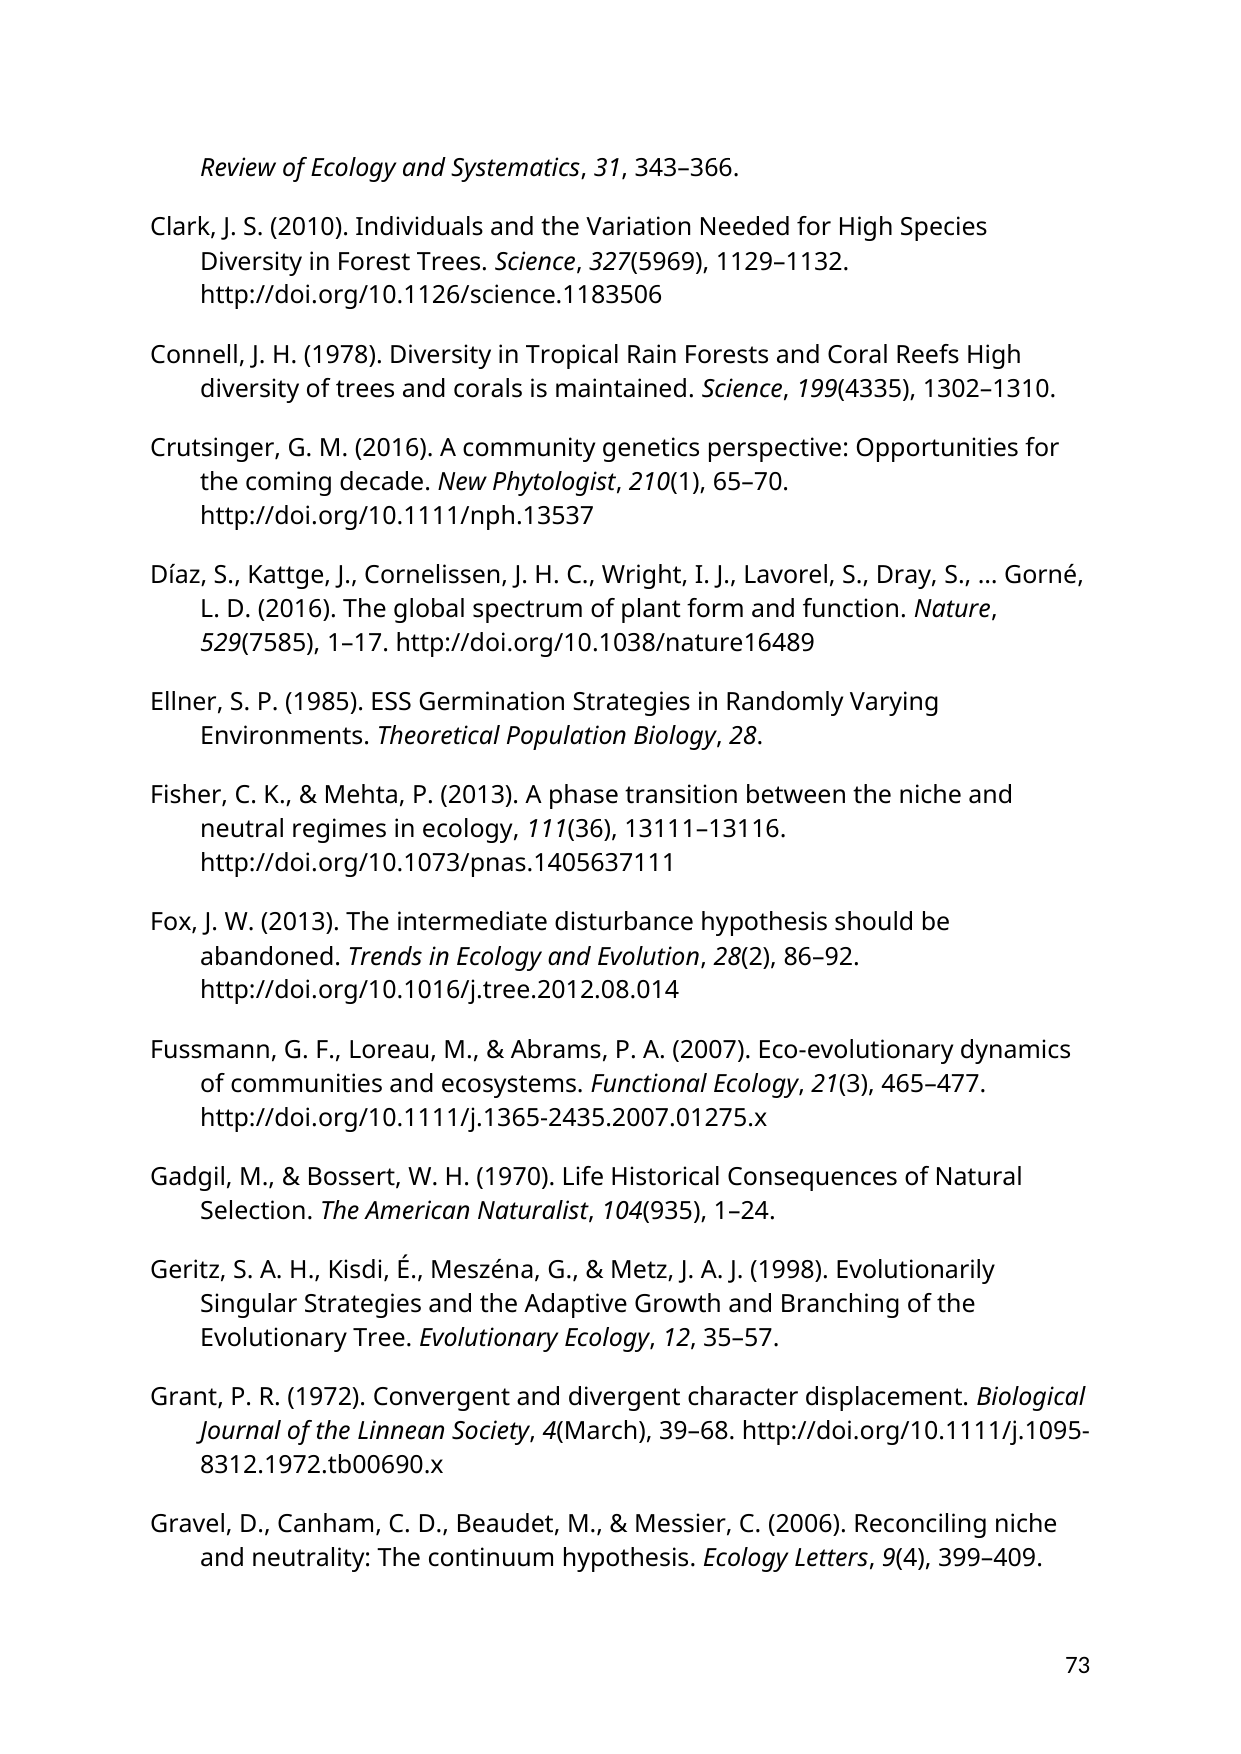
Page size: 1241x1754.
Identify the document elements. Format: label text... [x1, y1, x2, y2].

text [150, 150, 1090, 184]
text Fox, J. W. (2013). The intermediate disturbance hypothesis should be abandoned. Trends in Ecology and Evolution, 28(2), 86–92. http://doi.org/10.1016/j.tree.2012.08.014 [150, 904, 1090, 1006]
text Fisher, C. K., & Mehta, P. (2013). A phase transition between the niche and neutral regimes in ecology, 111(36), 13111–13116. http://doi.org/10.1073/pnas.1405637111 [150, 777, 1090, 879]
text Clark, J. S. (2010). Individuals and the Variation Needed for High Species Diversity in Forest Trees. Science, 327(5969), 1129–1132. http://doi.org/10.1126/science.1183506 [150, 209, 1090, 311]
text Grant, P. R. (1972). Convergent and divergent character displacement. Biological Journal of the Linnean Society, 4(March), 39–68. http://doi.org/10.1111/j.1095-8312.1972.tb00690.x [150, 1379, 1090, 1481]
text Crutsinger, G. M. (2016). A community genetics perspective: Opportunities for the coming decade. New Phytologist, 210(1), 65–70. http://doi.org/10.1111/nph.13537 [150, 429, 1090, 532]
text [150, 1506, 1090, 1574]
text Gadgil, M., & Bossert, W. H. (1970). Life Historical Consequences of Natural Selection. The American Naturalist, 104(935), 1–24. [150, 1158, 1090, 1227]
text Ellner, S. P. (1985). ESS Germination Strategies in Randomly Varying Environments. Theoretical Population Biology, 28. [150, 684, 1090, 752]
text Geritz, S. A. H., Kisdi, É., Meszéna, G., & Metz, J. A. J. (1998). Evolutionarily Singular Strategies and the Adaptive Growth and Branching of the Evolutionary Tree. Evolutionary Ecology, 12, 35–57. [150, 1252, 1090, 1354]
text Fussmann, G. F., Loreau, M., & Abrams, P. A. (2007). Eco-evolutionary dynamics of communities and ecosystems. Functional Ecology, 21(3), 465–477. http://doi.org/10.1111/j.1365-2435.2007.01275.x [150, 1031, 1090, 1133]
text Connell, J. H. (1978). Diversity in Tropical Rain Forests and Coral Reefs High diversity of trees and corals is maintained. Science, 199(4335), 1302–1310. [150, 336, 1090, 404]
text Díaz, S., Kattge, J., Cornelissen, J. H. C., Wright, I. J., Lavorel, S., Dray, S., … Gorné, L. D. (2016). The global spectrum of plant form and function. Nature, 529(7585), 1–17. http://doi.org/10.1038/nature16489 [150, 557, 1090, 659]
